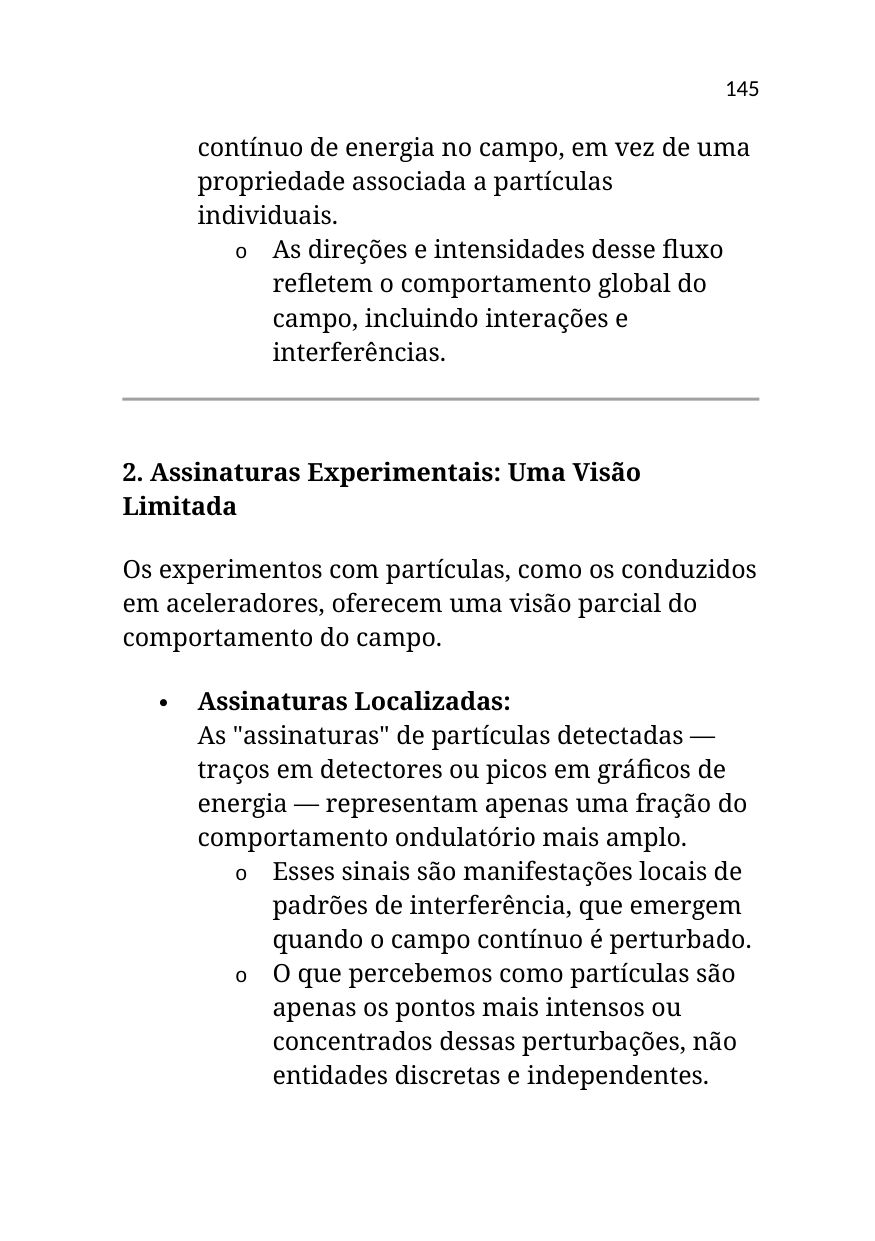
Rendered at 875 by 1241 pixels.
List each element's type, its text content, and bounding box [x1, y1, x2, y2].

list As direções e intensidades desse fluxo refletem o comportamento global do campo, incluindo interações e interferências. [235, 232, 759, 368]
list O que percebemos como partículas são apenas os pontos mais intensos ou concentrados dessas perturbações, não entidades discretas e independentes. [235, 956, 759, 1092]
text Os experimentos com partículas, como os conduzidos em aceleradores, oferecem uma visão parcial do comportamento do campo. [122, 552, 759, 654]
list Esses sinais são manifestações locais de padrões de interferência, que emergem quando o campo contínuo é perturbado. [235, 854, 759, 956]
list Momento: O momento é redefinido como um fluxo contínuo de energia no campo, em vez de uma propriedade associada a partículas individuais. [160, 130, 759, 232]
text 2. Assinaturas Experimentais: Uma Visão Limitada [122, 455, 759, 523]
list Assinaturas Localizadas: As "assinaturas" de partículas detectadas — traços em detectores ou picos em gráficos de energia — representam apenas uma fração do comportamento ondulatório mais amplo. [160, 683, 759, 854]
